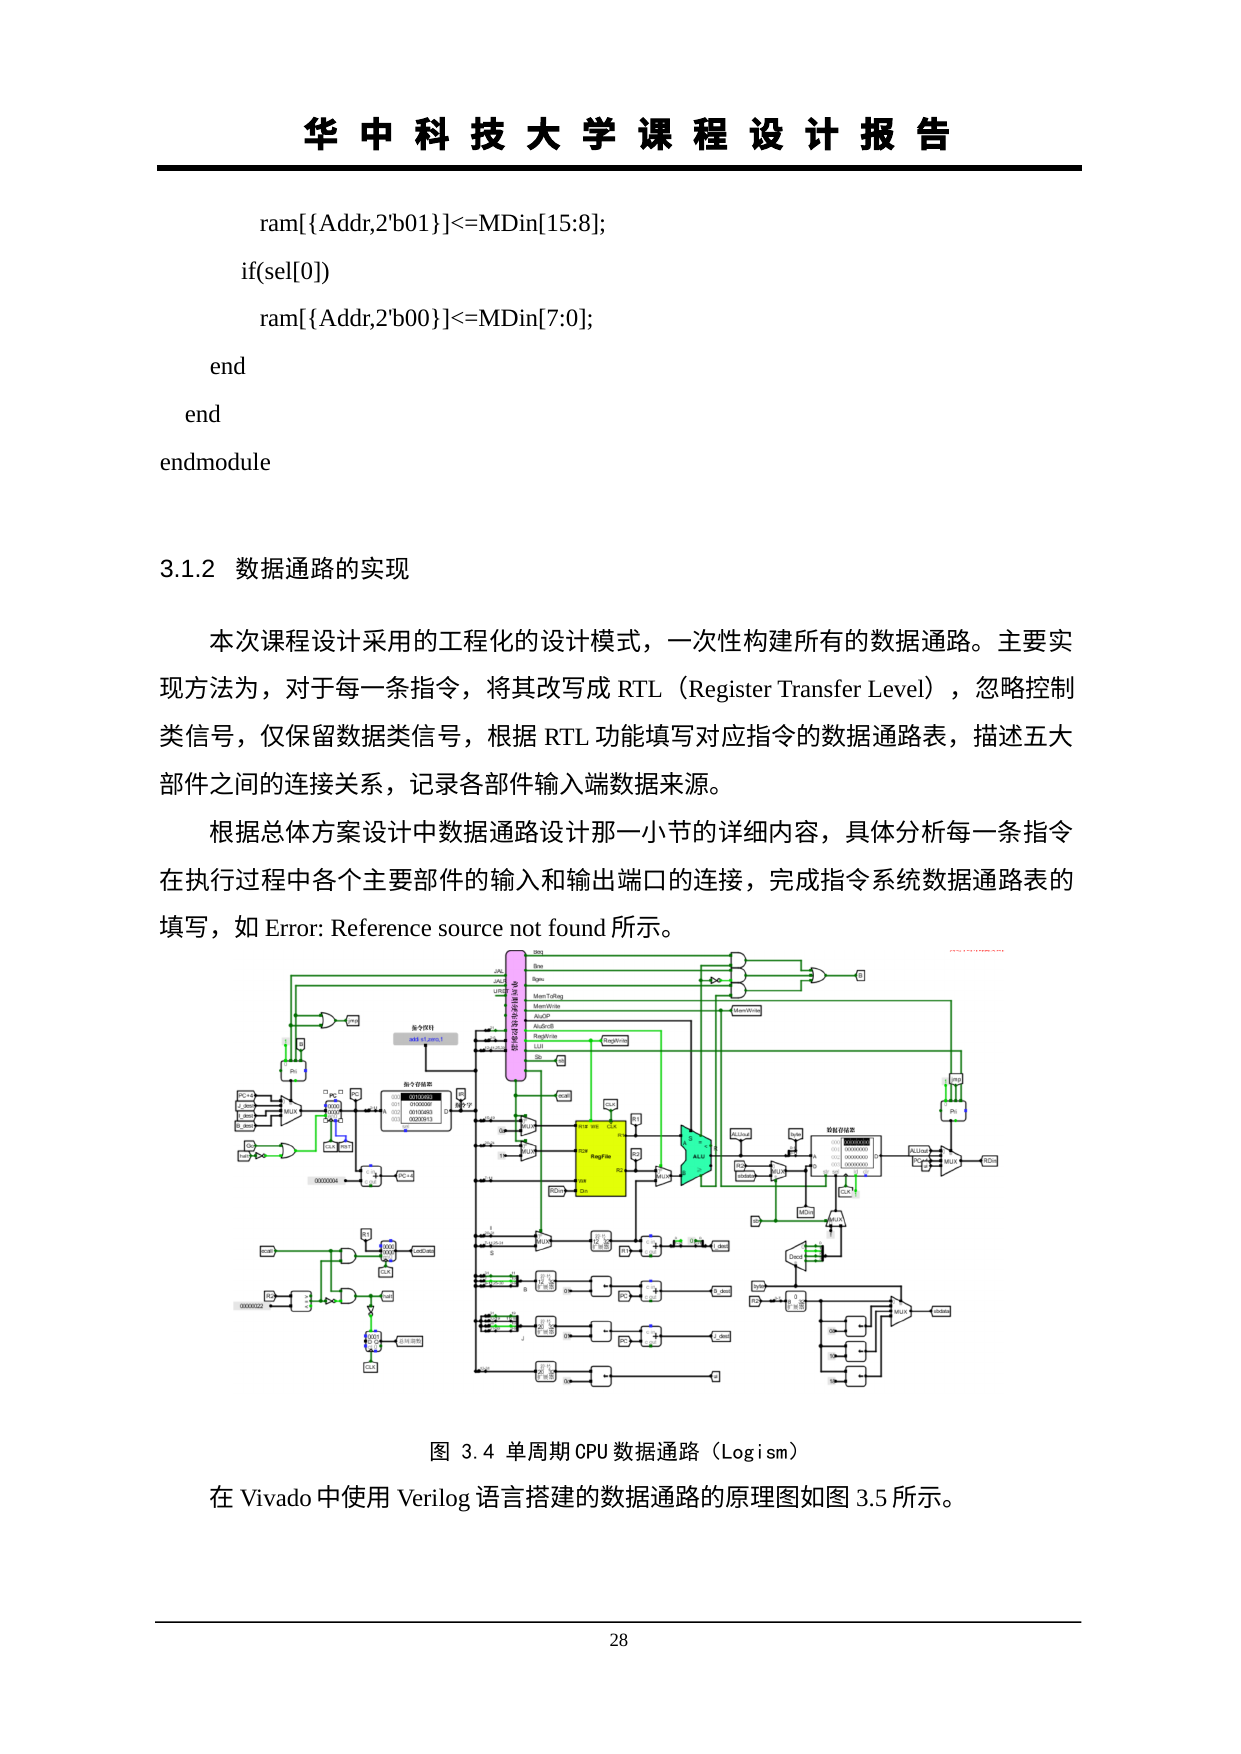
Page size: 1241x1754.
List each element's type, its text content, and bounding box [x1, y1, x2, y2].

picture [233, 950, 1005, 1394]
text 本次课程设计采用的工程化的设计模式，一次性构建所有的数据通路。主要实现方法为，对于每一条指令，将其改写成RTL（Register Transfer Level），忽略控制类信号，仅保留数据类信号，根据RTL功能填写对应指令的数据通路表，描述五大部件之间的连接关系，记录各部件输入端数据来源。 [159, 615, 1075, 807]
subtitle 数据通路的实现 [159, 544, 1078, 591]
